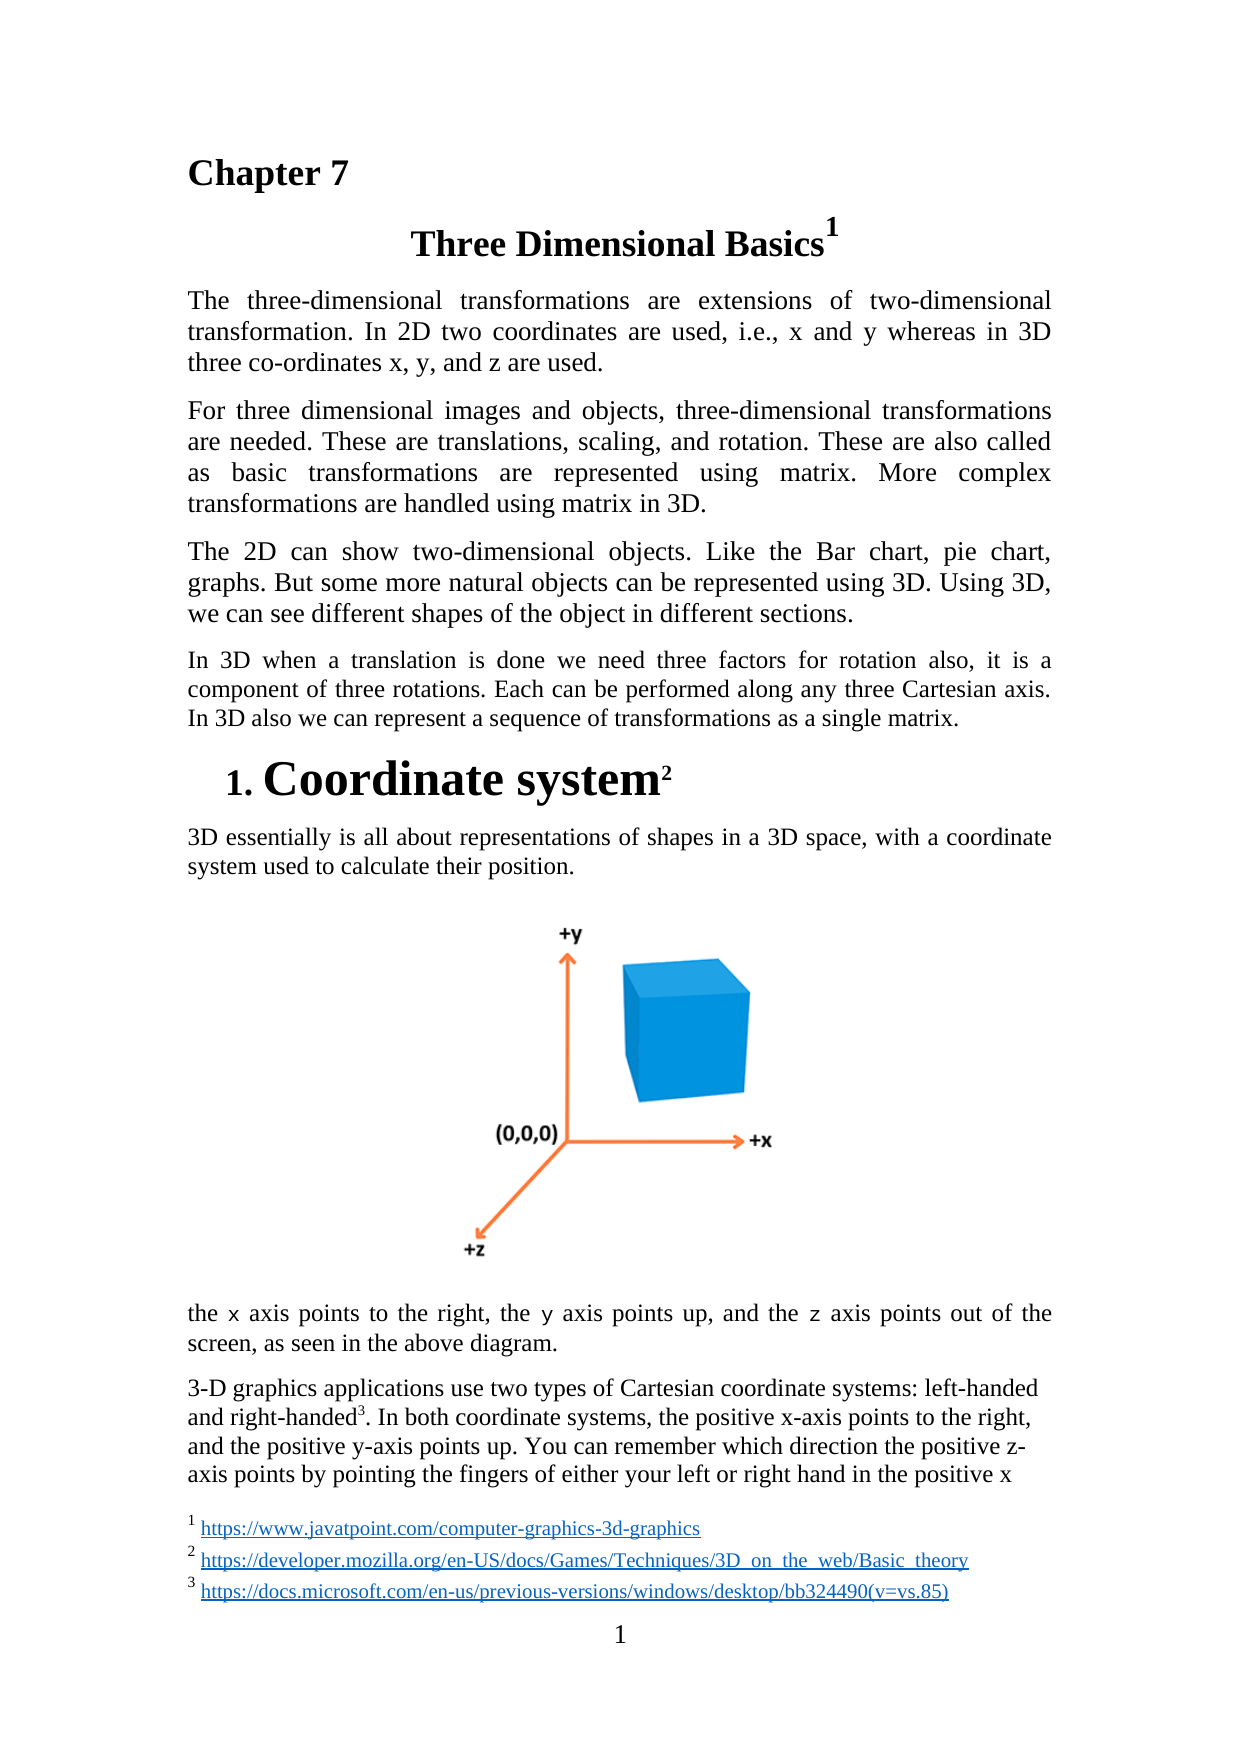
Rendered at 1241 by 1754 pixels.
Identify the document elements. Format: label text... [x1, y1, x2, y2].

text The three-dimensional transformations are extensions of two-dimensional transformation. In 2D two coordinates are used, i.e., x and y whereas in 3D three co-ordinates x, y, and z are used. [187, 284, 1053, 377]
text Chapter 7 [187, 150, 1053, 193]
text In 3D when a translation is done we need three factors for rotation also, it is a component of three rotations. Each can be performed along any three Cartesian axis. In 3D also we can represent a sequence of transformations as a single matrix. [187, 645, 1053, 732]
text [187, 1373, 1053, 1488]
text the x axis points to the right, the y axis points up, and the z axis points out of the screen, as seen in the above diagram. [187, 1298, 1053, 1357]
picture [278, 896, 962, 1282]
text The 2D can show two-dimensional objects. Like the Bar chart, pie chart, graphs. But some more natural objects can be represented using 3D. Using 3D, we can see different shapes of the object in different sections. [187, 535, 1053, 629]
text 3D essentially is all about representations of shapes in a 3D space, with a coordinate system used to calculate their position. [187, 822, 1053, 880]
text Three Dimensional Basics [187, 210, 1053, 267]
subtitle Coordinate system [225, 748, 1053, 806]
text For three dimensional images and objects, three-dimensional transformations are needed. These are translations, scaling, and rotation. These are also called as basic transformations are represented using matrix. More complex transformations are handled using matrix in 3D. [187, 394, 1053, 519]
